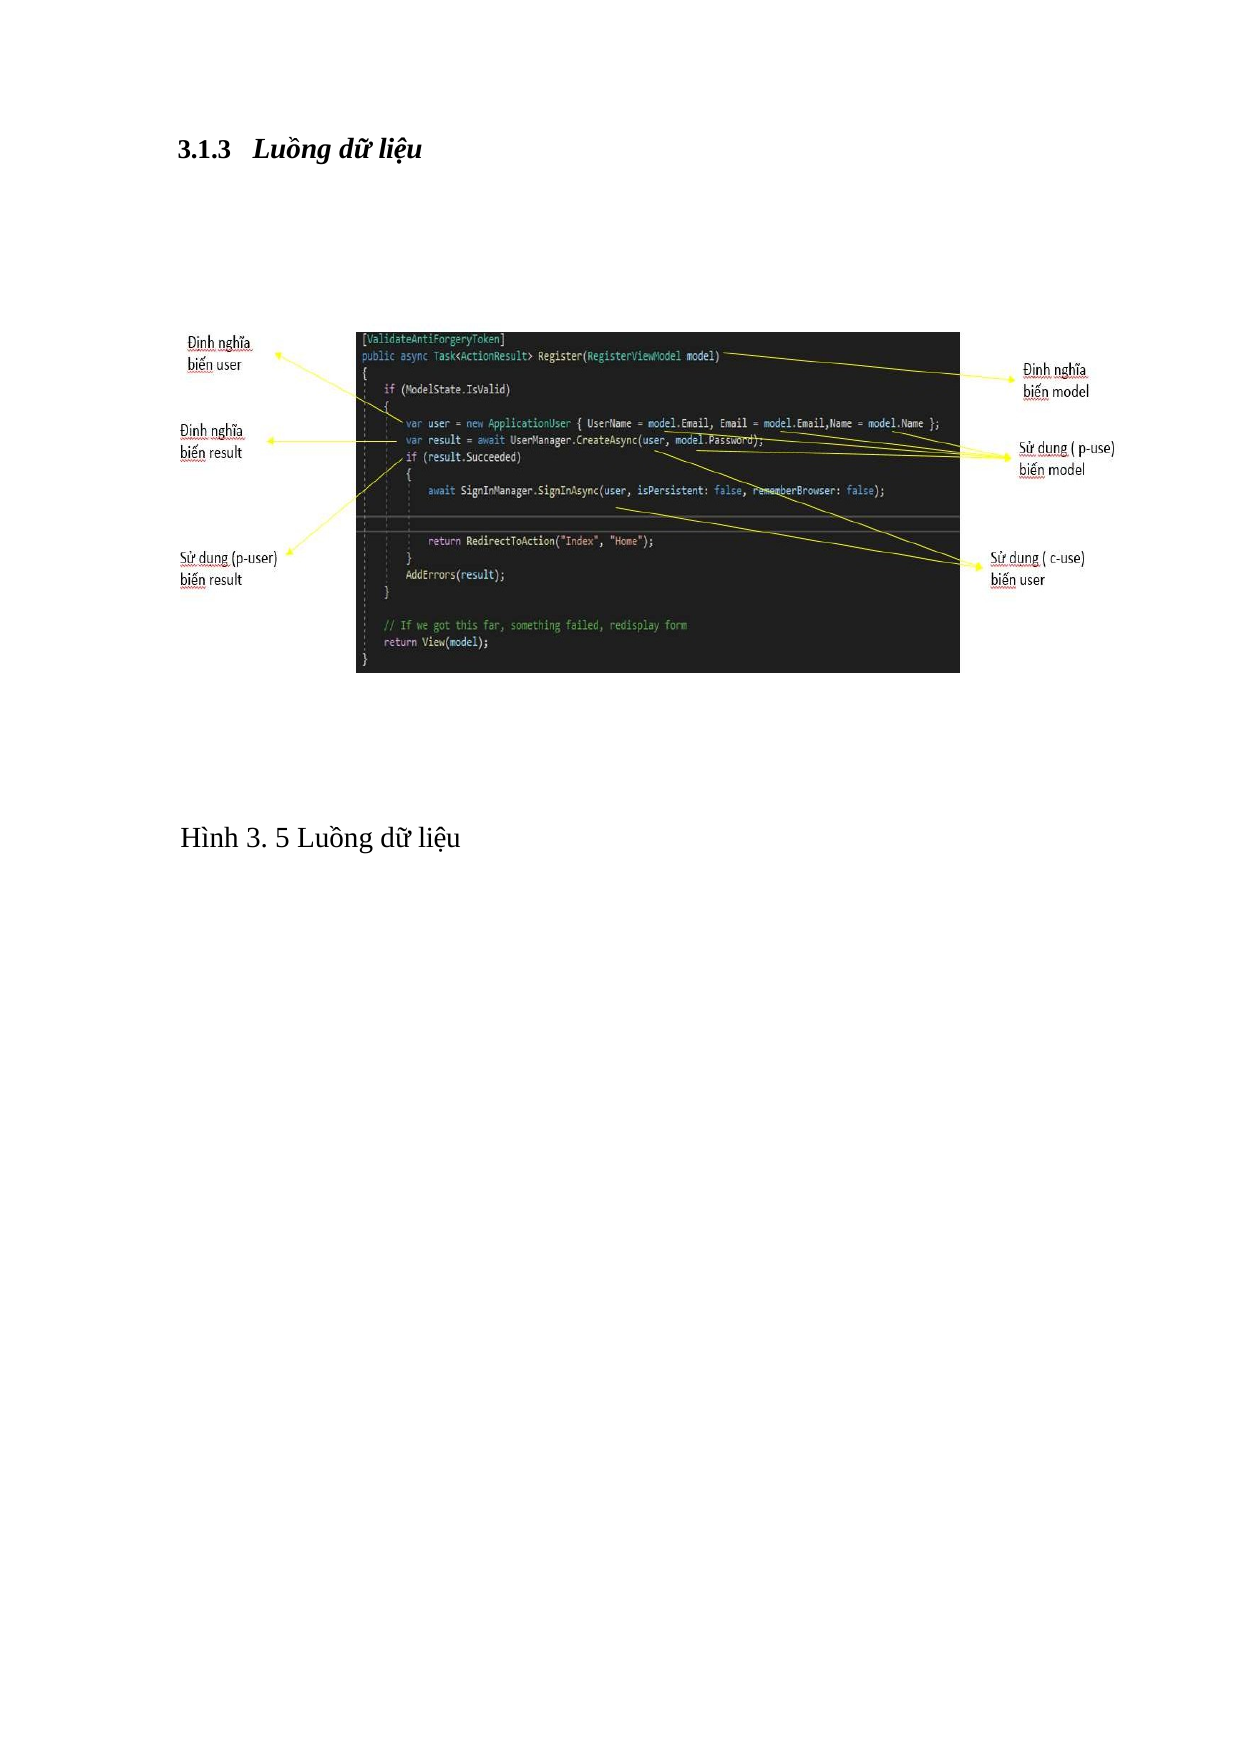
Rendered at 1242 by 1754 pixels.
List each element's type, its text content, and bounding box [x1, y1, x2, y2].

text Hình 3. 5 Luồng dữ liệu [106, 821, 1232, 854]
picture [180, 323, 1119, 673]
subtitle Luồng dữ liệu [177, 131, 1232, 165]
